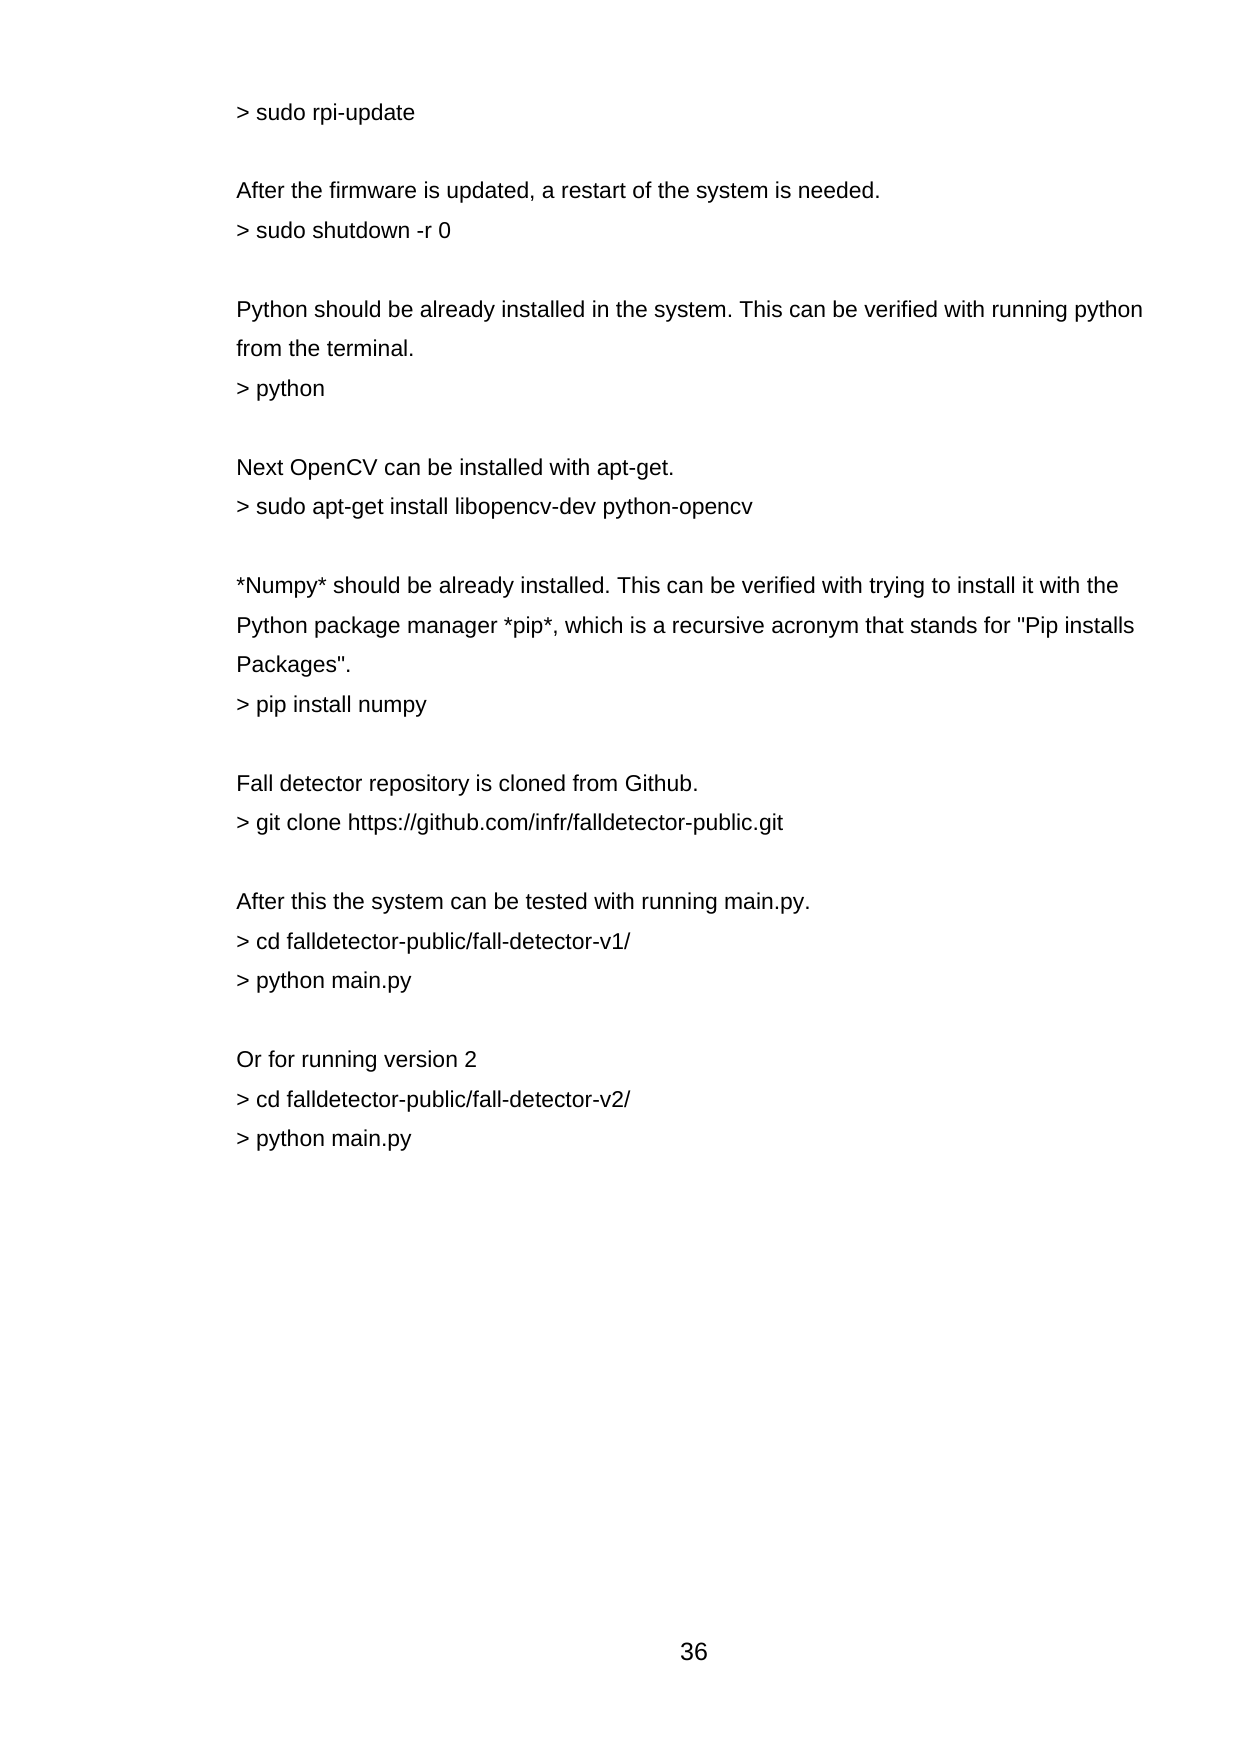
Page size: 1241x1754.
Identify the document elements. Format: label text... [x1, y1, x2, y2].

text > sudo apt-get install libopencv-dev python-opencv [236, 493, 1152, 520]
text Python should be already installed in the system. This can be verified with running python from the terminal. [236, 296, 1152, 362]
text Fall detector repository is cloned from Github. [236, 770, 1152, 796]
text > cd falldetector-public/fall-detector-v2/ [236, 1086, 1152, 1112]
text > cd falldetector-public/fall-detector-v1/ [236, 928, 1152, 954]
text Or for running version 2 [236, 1046, 1152, 1072]
text After the firmware is updated, a restart of the system is needed. [236, 177, 1152, 204]
text > python [236, 375, 1152, 401]
text > git clone https://github.com/infr/falldetector-public.git [236, 809, 1152, 836]
text > python main.py [236, 967, 1152, 993]
text *Numpy* should be already installed. This can be verified with trying to install it with the Python package manager *pip*, which is a recursive acronym that stands for "Pip installs Packages". [236, 572, 1152, 678]
text > pip install numpy [236, 691, 1152, 717]
text > sudo rpi-update [236, 98, 1152, 125]
text After this the system can be tested with running main.py. [236, 888, 1152, 914]
text > sudo shutdown -r 0 [236, 217, 1152, 243]
text Next OpenCV can be installed with apt-get. [236, 454, 1152, 480]
text > python main.py [236, 1125, 1152, 1151]
